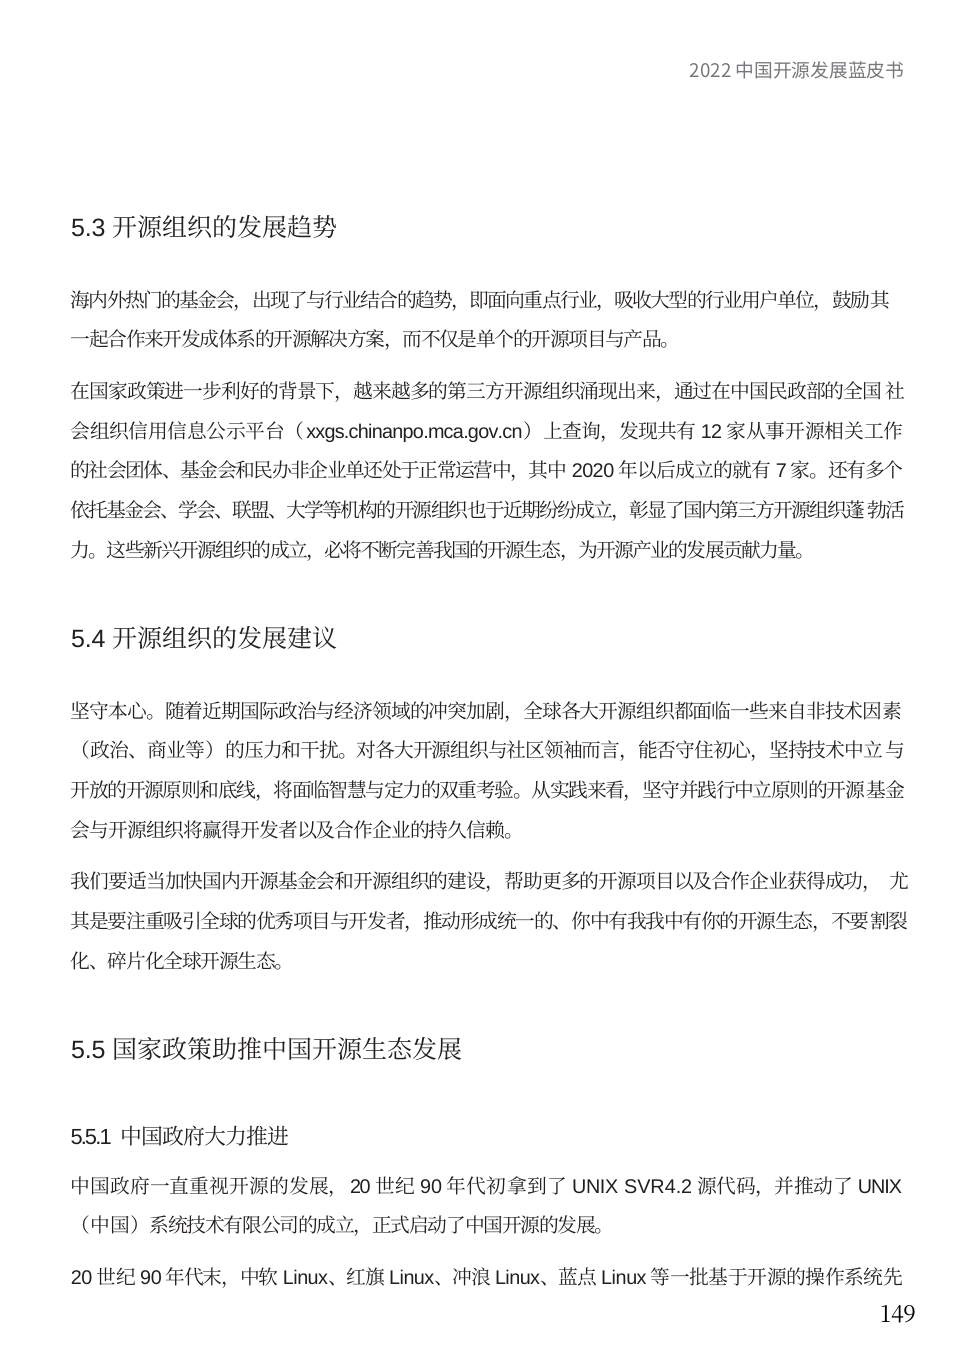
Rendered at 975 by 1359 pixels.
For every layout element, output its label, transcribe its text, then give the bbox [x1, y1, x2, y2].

text 我们要适当加快国内开源基金会和开源组织的建设，帮助更多的开源项目以及合作企业获得成功， 尤其是要注重吸引全球的优秀项目与开发者，推动形成统一的、你中有我我中有你的开源生态，不要割裂化、碎片化全球开源生态。 [71, 866, 909, 974]
text 坚守本心。随着近期国际政治与经济领域的冲突加剧，全球各大开源组织都面临一些来自非技术因素（政治、商业等）的压力和干扰。对各大开源组织与社区领袖而言，能否守住初心，坚持技术中立与开放的开源原则和底线，将面临智慧与定力的双重考验。从实践来看，坚守并践行中立原则的开源基金会与开源组织将赢得开发者以及合作企业的持久信赖。 [71, 695, 905, 843]
subtitle 中国政府大力推进 [70, 1119, 950, 1151]
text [71, 1261, 905, 1290]
subtitle 开源组织的发展建议 [71, 619, 950, 655]
subtitle 国家政策助推中国开源生态发展 [71, 1030, 950, 1066]
text 在国家政策进一步利好的背景下，越来越多的第三方开源组织涌现出来，通过在中国民政部的全国社会组织信用信息公示平台（xxgs.chinanpo.mca.gov.cn）上查询，发现共有12家从事开源相关工作的社会团体、基金会和民办非企业单还处于正常运营中，其中2020年以后成立的就有7家。还有多个依托基金会、学会、联盟、大学等机构的开源组织也于近期纷纷成立，彰显了国内第三方开源组织蓬勃活力。这些新兴开源组织的成立，必将不断完善我国的开源生态，为开源产业的发展贡献力量。 [70, 375, 905, 563]
text 海内外热门的基金会，出现了与行业结合的趋势，即面向重点行业，吸收大型的行业用户单位，鼓励其一起合作来开发成体系的开源解决方案，而不仅是单个的开源项目与产品。 [71, 284, 905, 352]
text 中国政府一直重视开源的发展，20世纪90年代初拿到了UNIX SVR4.2源代码，并推动了UNIX（中国）系统技术有限公司的成立，正式启动了中国开源的发展。 [70, 1170, 903, 1238]
subtitle 开源组织的发展趋势 [71, 208, 950, 244]
